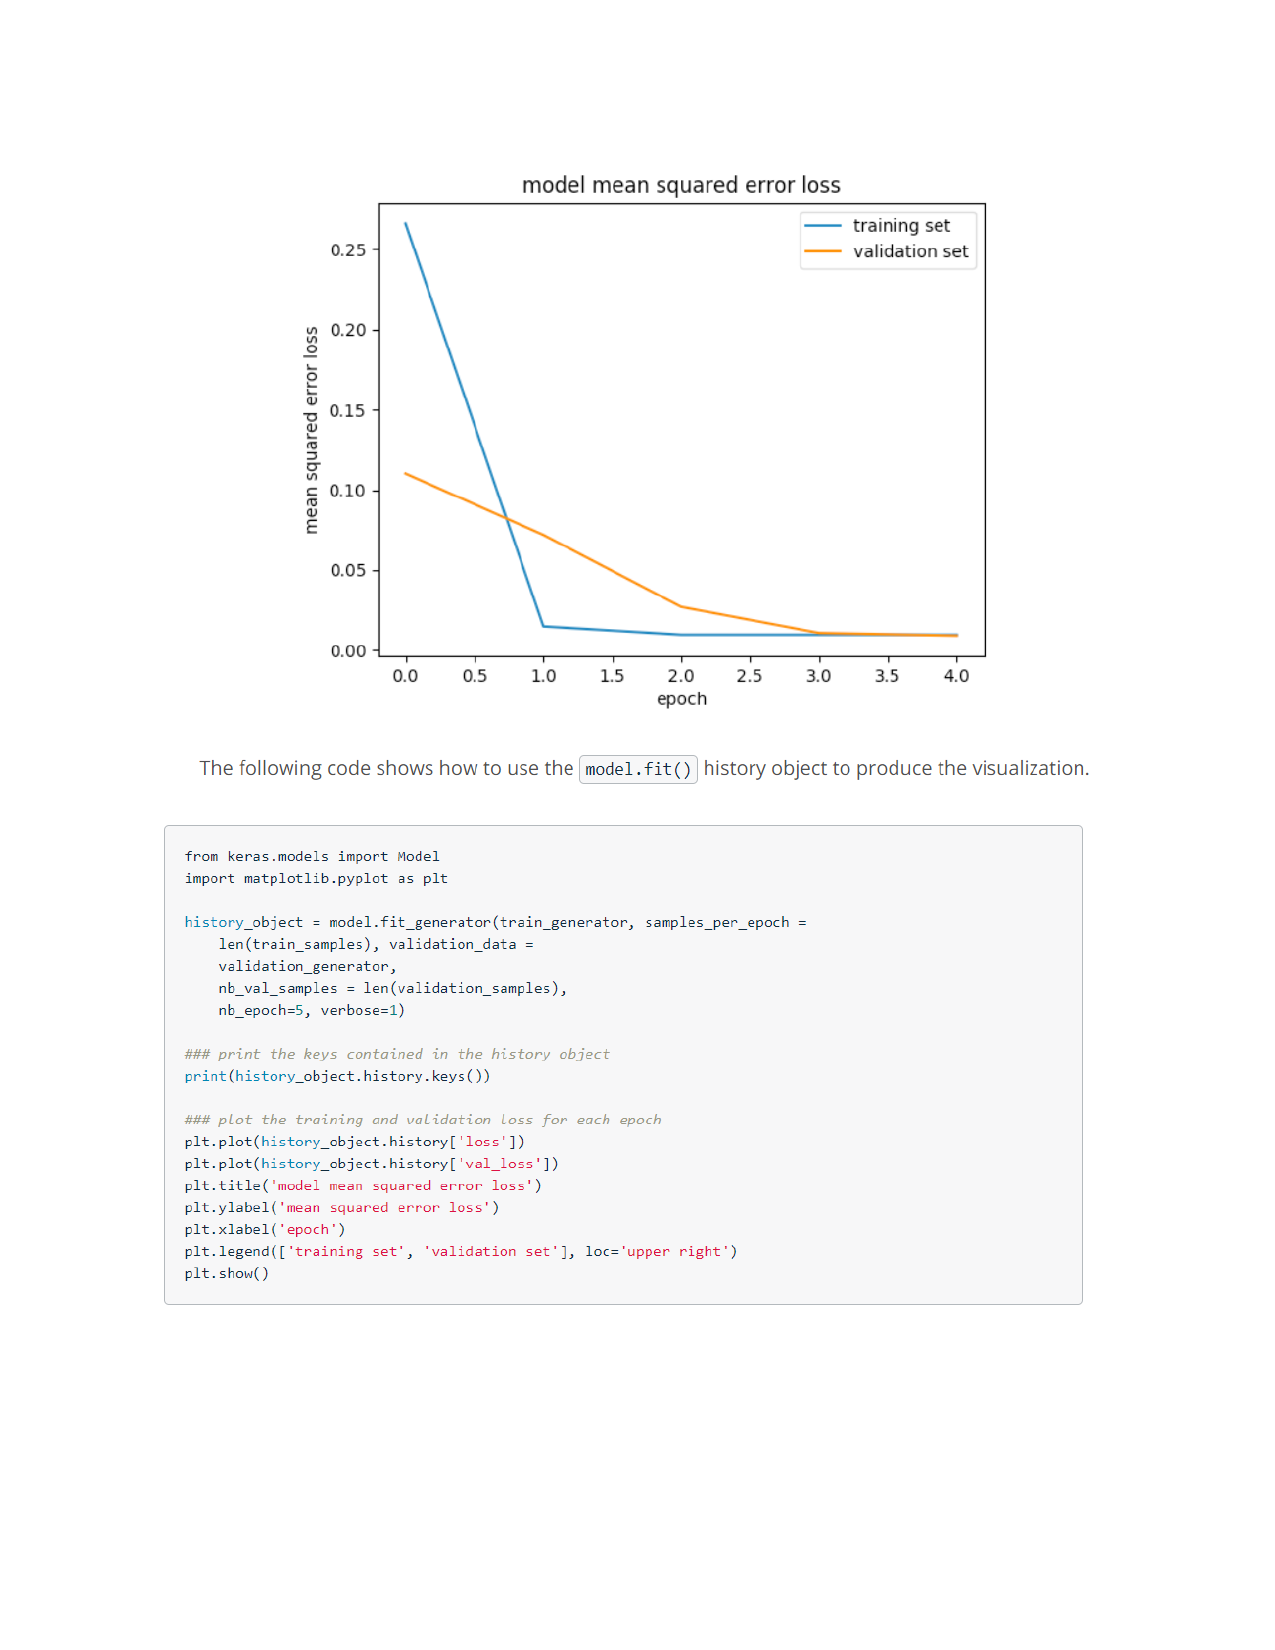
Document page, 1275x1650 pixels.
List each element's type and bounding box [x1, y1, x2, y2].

picture [150, 150, 1125, 794]
picture [150, 812, 1125, 1330]
